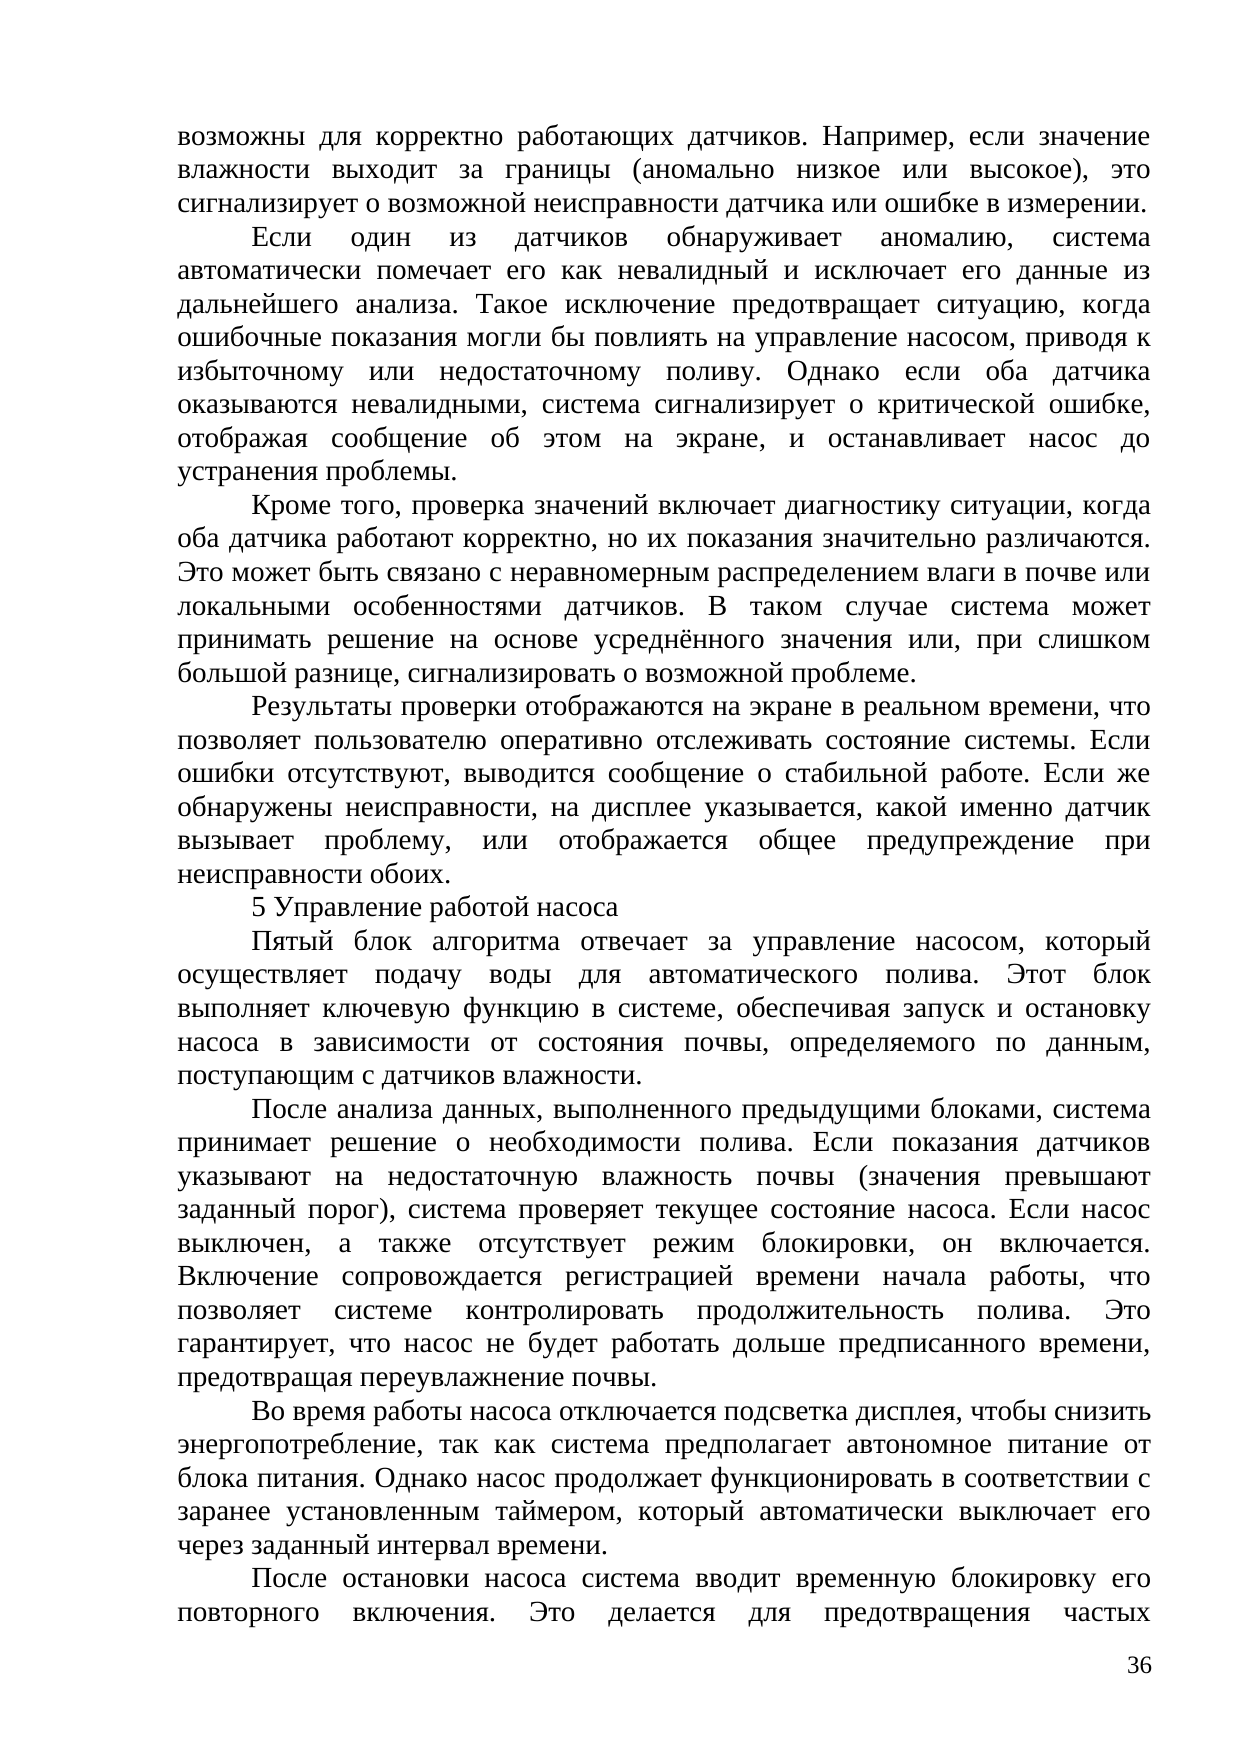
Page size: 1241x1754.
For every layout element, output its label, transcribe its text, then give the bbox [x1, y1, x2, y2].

list Кроме того, проверка значений включает диагностику ситуации, когда оба датчика работают корректно, но их показания значительно различаются. Это может быть связано с неравномерным распределением влаги в почве или локальными особенностями датчиков. В таком случае система может принимать решение на основе усреднённого значения или, при слишком большой разнице, сигнализировать о возможной проблеме. [177, 487, 1152, 688]
list После анализа данных, выполненного предыдущими блоками, система принимает решение о необходимости полива. Если показания датчиков указывают на недостаточную влажность почвы (значения превышают заданный порог), система проверяет текущее состояние насоса. Если насос выключен, а также отсутствует режим блокировки, он включается. Включение сопровождается регистрацией времени начала работы, что позволяет системе контролировать продолжительность полива. Это гарантирует, что насос не будет работать дольше предписанного времени, предотвращая переувлажнение почвы. [177, 1091, 1152, 1393]
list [177, 1560, 1152, 1627]
list Если один из датчиков обнаруживает аномалию, система автоматически помечает его как невалидный и исключает его данные из дальнейшего анализа. Такое исключение предотвращает ситуацию, когда ошибочные показания могли бы повлиять на управление насосом, приводя к избыточному или недостаточному поливу. Однако если оба датчика оказываются невалидными, система сигнализирует о критической ошибке, отображая сообщение об этом на экране, и останавливает насос до устранения проблемы. [177, 219, 1152, 487]
list Результаты проверки отображаются на экране в реальном времени, что позволяет пользователю оперативно отслеживать состояние системы. Если ошибки отсутствуют, выводится сообщение о стабильной работе. Если же обнаружены неисправности, на дисплее указывается, какой именно датчик вызывает проблему, или отображается общее предупреждение при неисправности обоих. [177, 688, 1152, 889]
list Во время работы насоса отключается подсветка дисплея, чтобы снизить энергопотребление, так как система предполагает автономное питание от блока питания. Однако насос продолжает функционировать в соответствии с заранее установленным таймером, который автоматически выключает его через заданный интервал времени. [177, 1393, 1152, 1560]
list Пятый блок алгоритма отвечает за управление насосом, который осуществляет подачу воды для автоматического полива. Этот блок выполняет ключевую функцию в системе, обеспечивая запуск и остановку насоса в зависимости от состояния почвы, определяемого по данным, поступающим с датчиков влажности. [177, 923, 1152, 1091]
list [177, 118, 1152, 219]
list Управление работой насоса [251, 889, 1152, 923]
